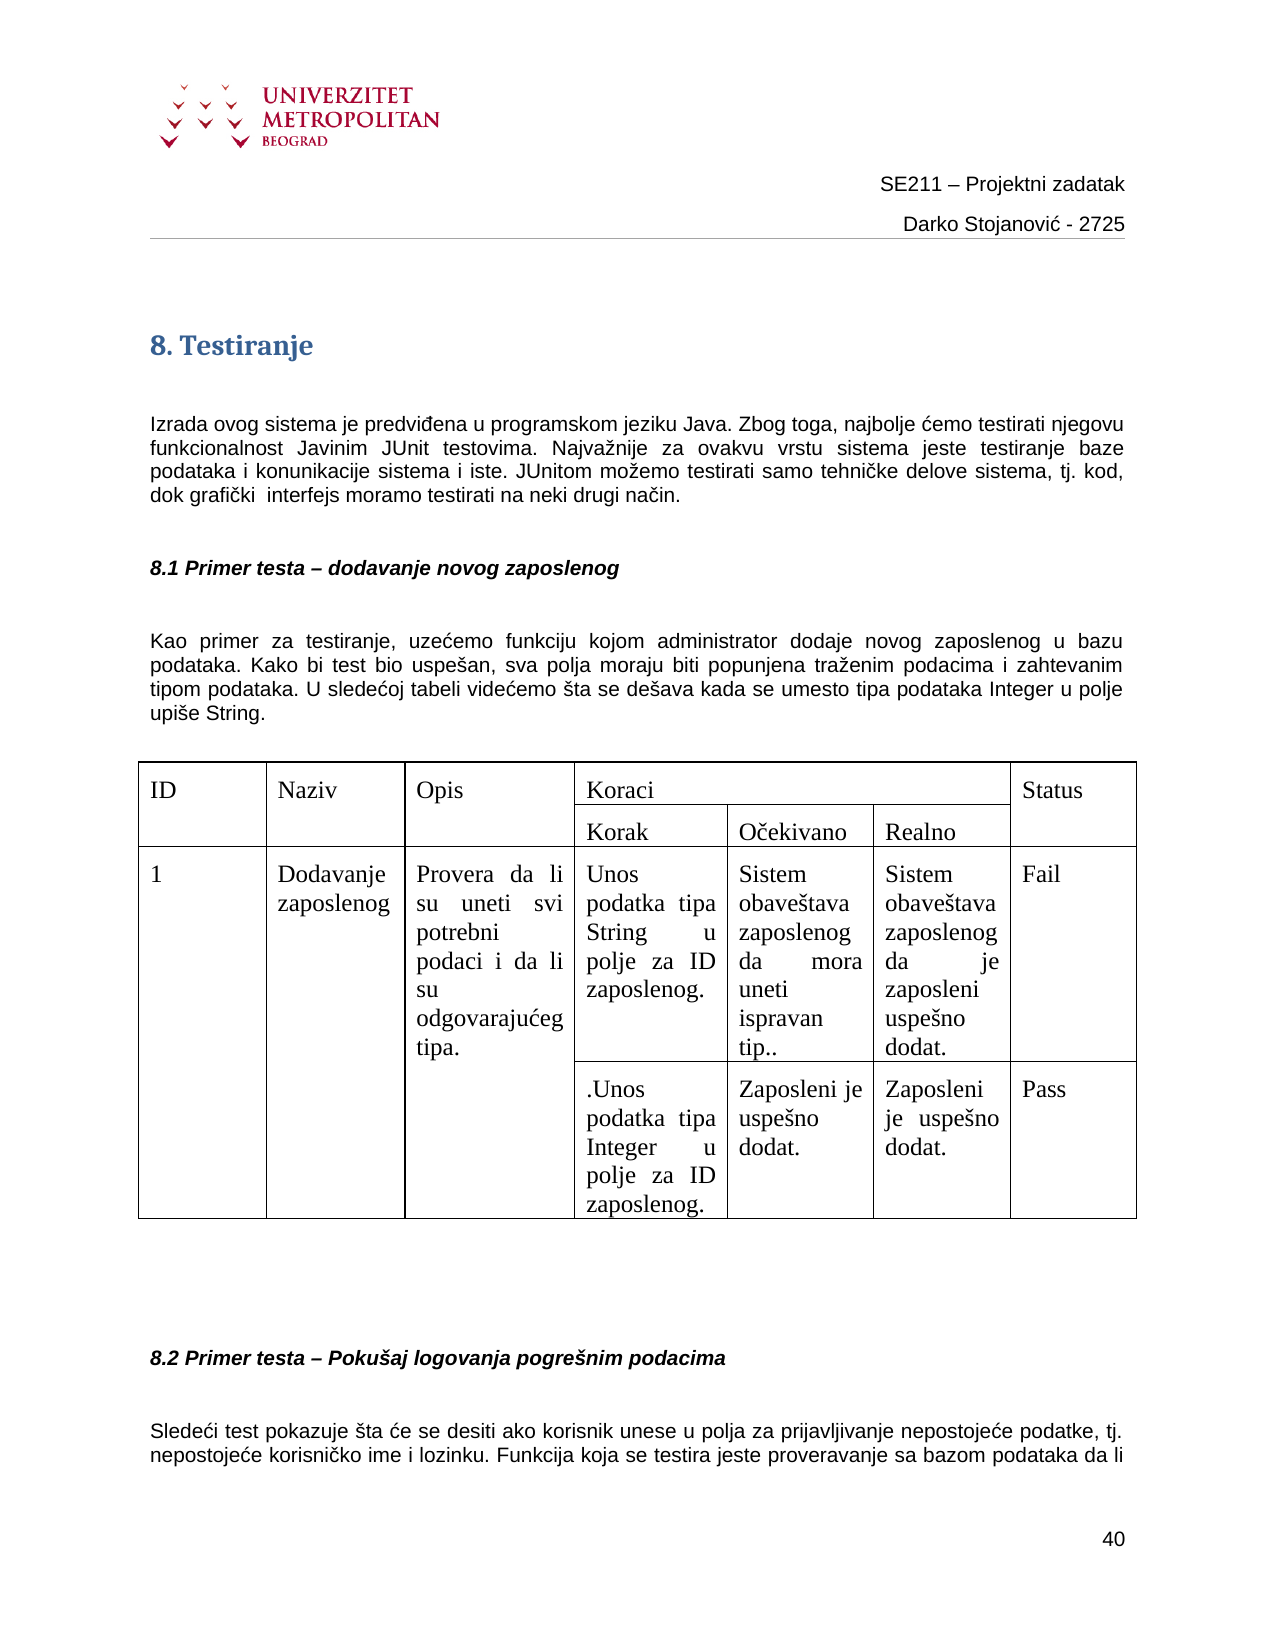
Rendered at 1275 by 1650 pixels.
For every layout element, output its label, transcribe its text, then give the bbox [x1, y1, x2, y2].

table_header Koraci [575, 763, 1010, 804]
table_cell Sistem obaveštava zaposlenog da je zaposleni uspešno dodat. [874, 847, 1010, 1061]
table_cell Provera da li su uneti svi potrebni podaci i da li su odgovarajućeg tipa. [406, 847, 574, 1218]
table_header Status [1011, 763, 1136, 846]
table_cell Unos podatka tipa String u polje za ID zaposlenog. [575, 847, 727, 1061]
table_cell Zaposleni je uspešno dodat. [874, 1062, 1010, 1218]
table_header Opis [406, 763, 574, 846]
table_cell Dodavanje zaposlenog [267, 847, 404, 1218]
text Izrada ovog sistema je predviđena u programskom jeziku Java. Zbog toga, najbolje ćemo testirati njegovu funkcionalnost Javinim JUnit testovima. Najvažnije za ovakvu vrstu sistema jeste testiranje baze podataka i konunikacije sistema i iste. JUnitom možemo testirati samo tehničke delove sistema, tj. kod, dok grafički interfejs moramo testirati na neki drugi način. [150, 411, 1125, 507]
table_cell Sistem obaveštava zaposlenog da mora uneti ispravan tip.. [728, 847, 873, 1061]
table_cell Fail [1011, 847, 1136, 1061]
picture [150, 75, 449, 156]
table_header Naziv [267, 763, 404, 846]
text 8.2 Primer testa – Pokušaj logovanja pogrešnim podacima [150, 1346, 1125, 1370]
text Kao primer za testiranje, uzećemo funkciju kojom administrator dodaje novog zaposlenog u bazu podataka. Kako bi test bio uspešan, sva polja moraju biti popunjena traženim podacima i zahtevanim tipom podataka. U sledećoj tabeli videćemo šta se dešava kada se umesto tipa podataka Integer u polje upiše String. [150, 629, 1125, 725]
table_header ID [139, 763, 266, 846]
table_cell 1 [139, 847, 266, 1218]
table_cell Zaposleni je uspešno dodat. [728, 1062, 873, 1218]
table_cell Pass [1011, 1062, 1136, 1218]
table_cell Realno [874, 805, 1010, 846]
table_cell Očekivano [728, 805, 873, 846]
table_cell Korak [575, 805, 727, 846]
text 8.1 Primer testa – dodavanje novog zaposlenog [150, 556, 1125, 580]
subtitle 8. Testiranje [150, 329, 1125, 362]
table_cell .Unos podatka tipa Integer u polje za ID zaposlenog. [575, 1062, 727, 1218]
